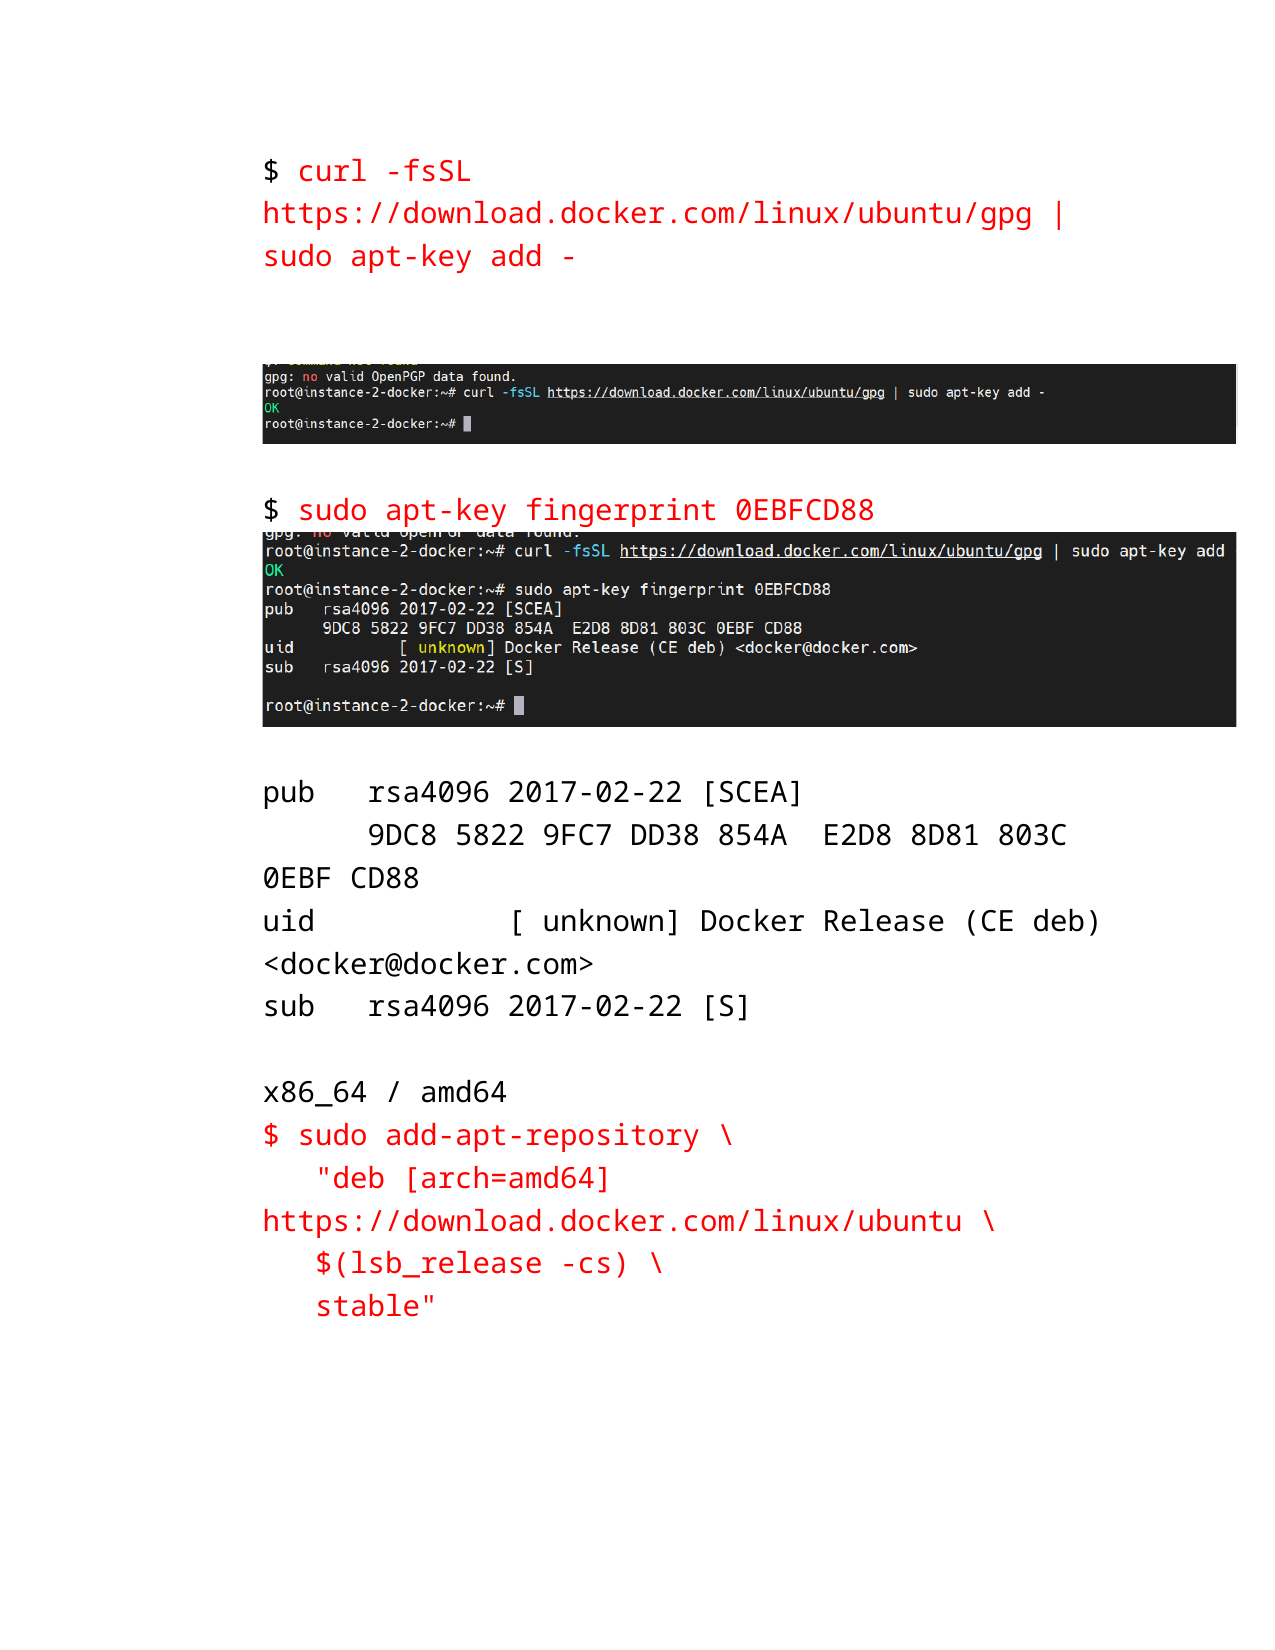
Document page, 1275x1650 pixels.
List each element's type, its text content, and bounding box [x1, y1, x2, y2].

list $ curl -fsSL https://download.docker.com/linux/ubuntu/gpg | sudo apt-key add - [262, 150, 1125, 275]
list stable" [262, 1285, 1125, 1325]
picture [262, 364, 1238, 445]
list "deb [arch=amd64] https://download.docker.com/linux/ubuntu \ [262, 1157, 1125, 1239]
list 9DC8 5822 9FC7 DD38 854A E2D8 8D81 803C 0EBF CD88 [262, 814, 1125, 897]
list pub rsa4096 2017-02-22 [SCEA] [262, 772, 1125, 811]
list uid [ unknown] Docker Release (CE deb) <docker@docker.com> [262, 900, 1125, 983]
list sub rsa4096 2017-02-22 [S] [262, 986, 1125, 1025]
list $(lsb_release -cs) \ [262, 1243, 1125, 1282]
list x86_64 / amd64 [262, 1071, 1125, 1111]
list $ sudo apt-key fingerprint 0EBFCD88 [262, 489, 1125, 529]
list $ sudo add-apt-repository \ [262, 1114, 1125, 1154]
picture [262, 532, 1237, 727]
